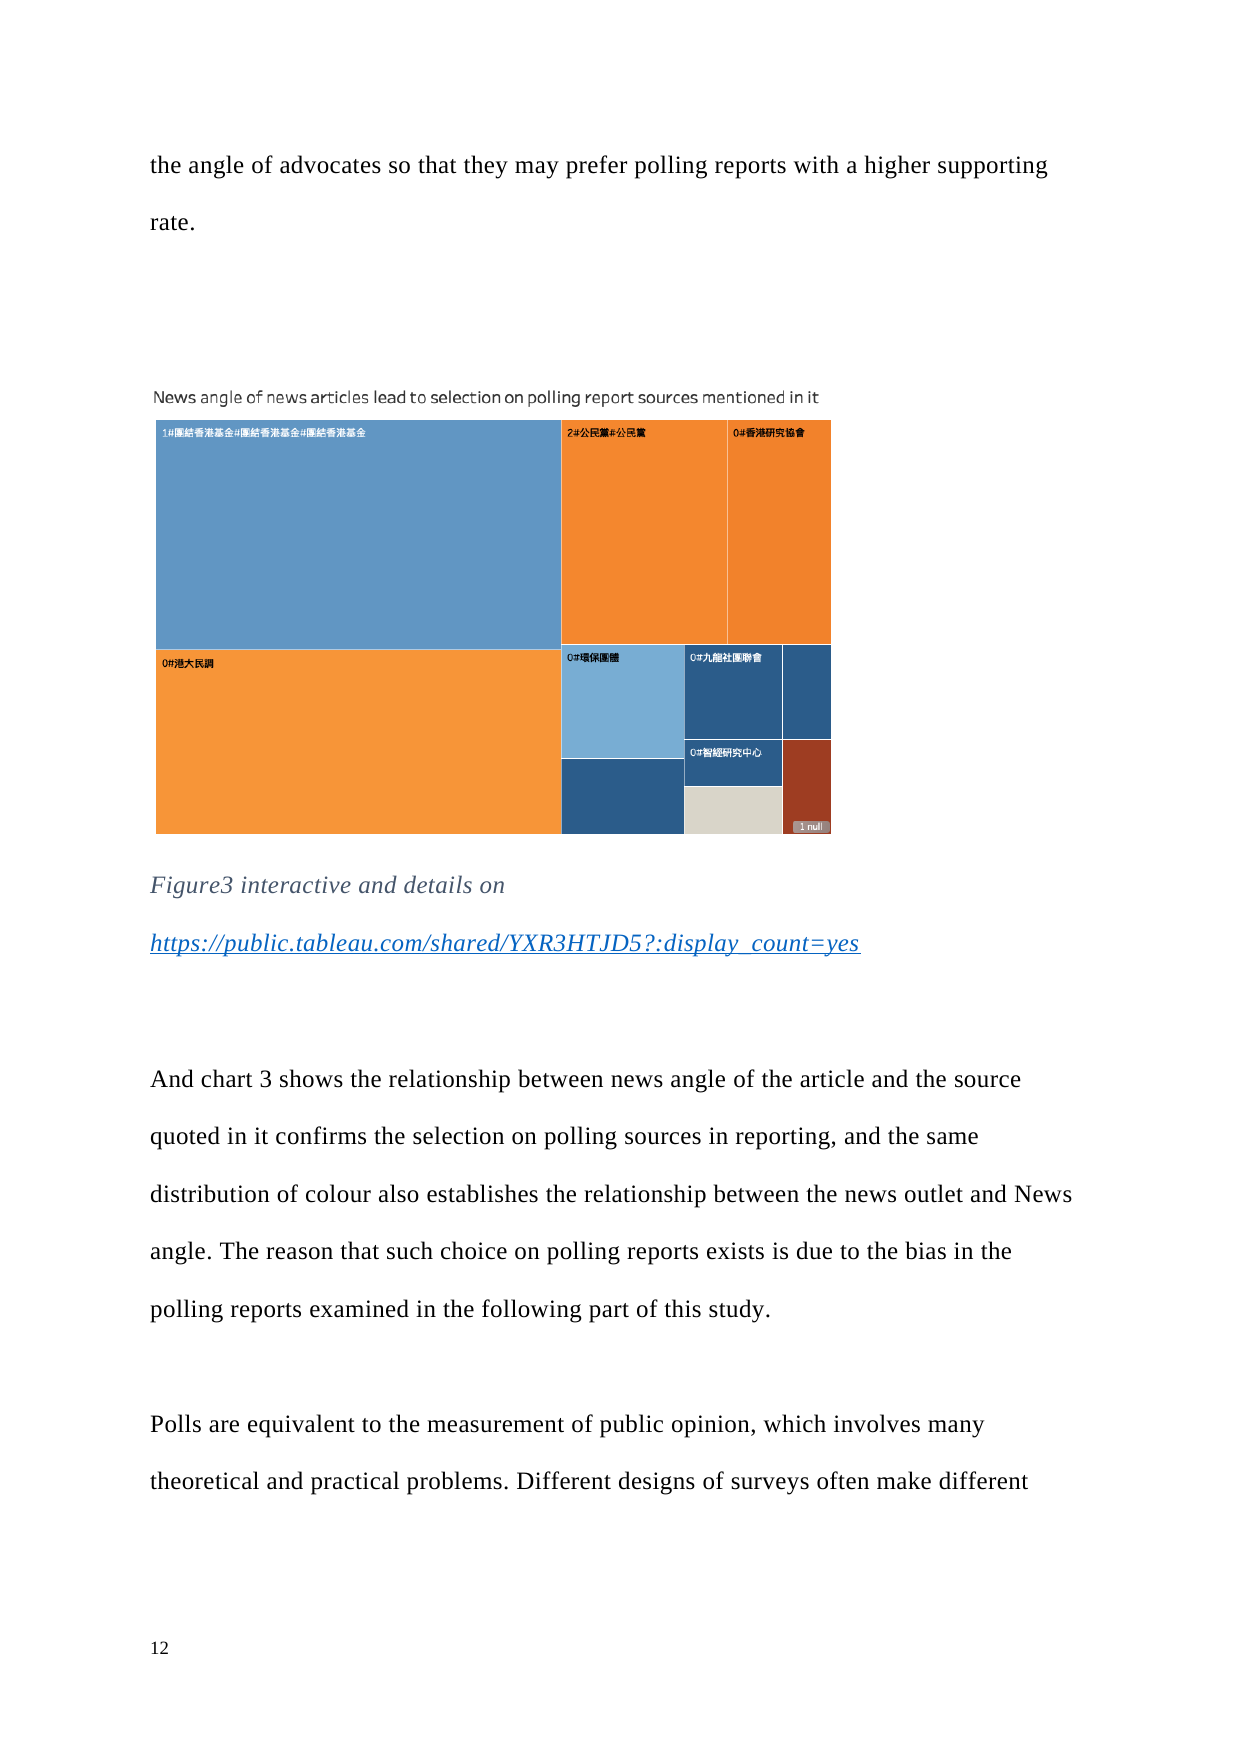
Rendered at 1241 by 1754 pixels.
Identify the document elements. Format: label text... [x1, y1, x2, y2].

text Figure3 interactive and details on https://public.tableau.com/shared/YXR3HTJD5?:display_count=yes [150, 871, 1090, 957]
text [150, 150, 1090, 236]
picture [150, 380, 836, 840]
text And chart 3 shows the relationship between news angle of the article and the source quoted in it confirms the selection on polling sources in reporting, and the same distribution of colour also establishes the relationship between the news outlet and News angle. The reason that such choice on polling reports exists is due to the bias in the polling reports examined in the following part of this study. [150, 1064, 1090, 1323]
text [150, 1409, 1090, 1495]
